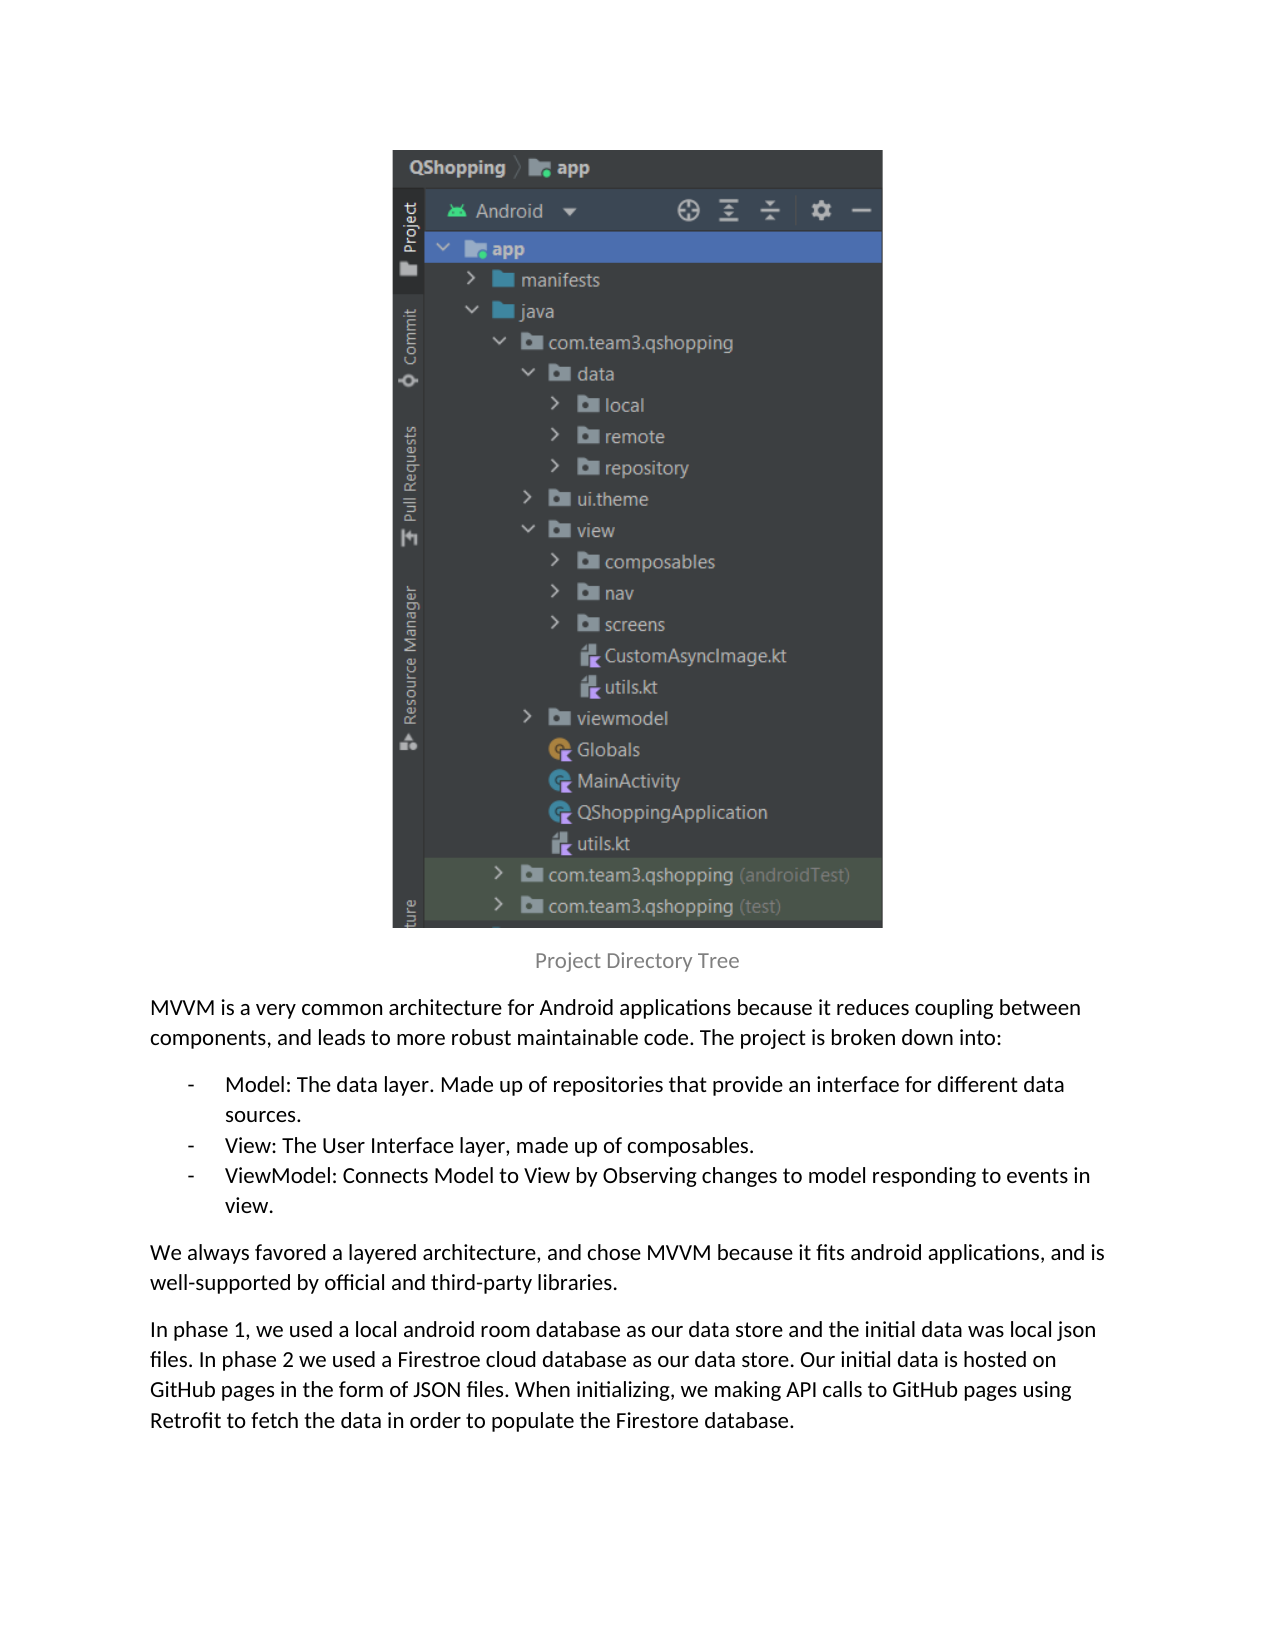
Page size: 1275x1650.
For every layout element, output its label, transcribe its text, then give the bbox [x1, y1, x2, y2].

list ViewModel: Connects Model to View by Observing changes to model responding to events in view. [187, 1161, 1125, 1219]
list Model: The data layer. Made up of repositories that provide an interface for different data sources. [187, 1070, 1125, 1129]
text We always favored a layered architecture, and chose MVVM because it fits android applications, and is well-supported by official and third-party libraries. [150, 1238, 1125, 1296]
picture [392, 150, 883, 928]
list View: The User Interface layer, made up of composables. [187, 1131, 1125, 1159]
text Project Directory Tree [150, 946, 1125, 974]
text In phase 1, we used a local android room database as our data store and the initial data was local json files. In phase 2 we used a Firestroe cloud database as our data store. Our initial data is hosted on GitHub pages in the form of JSON files. When initializing, we making API calls to GitHub pages using Retrofit to fetch the data in order to populate the Firestore database. [150, 1315, 1125, 1434]
text MVVM is a very common architecture for Android applications because it reduces coupling between components, and leads to more robust maintainable code. The project is broken down into: [150, 993, 1125, 1052]
